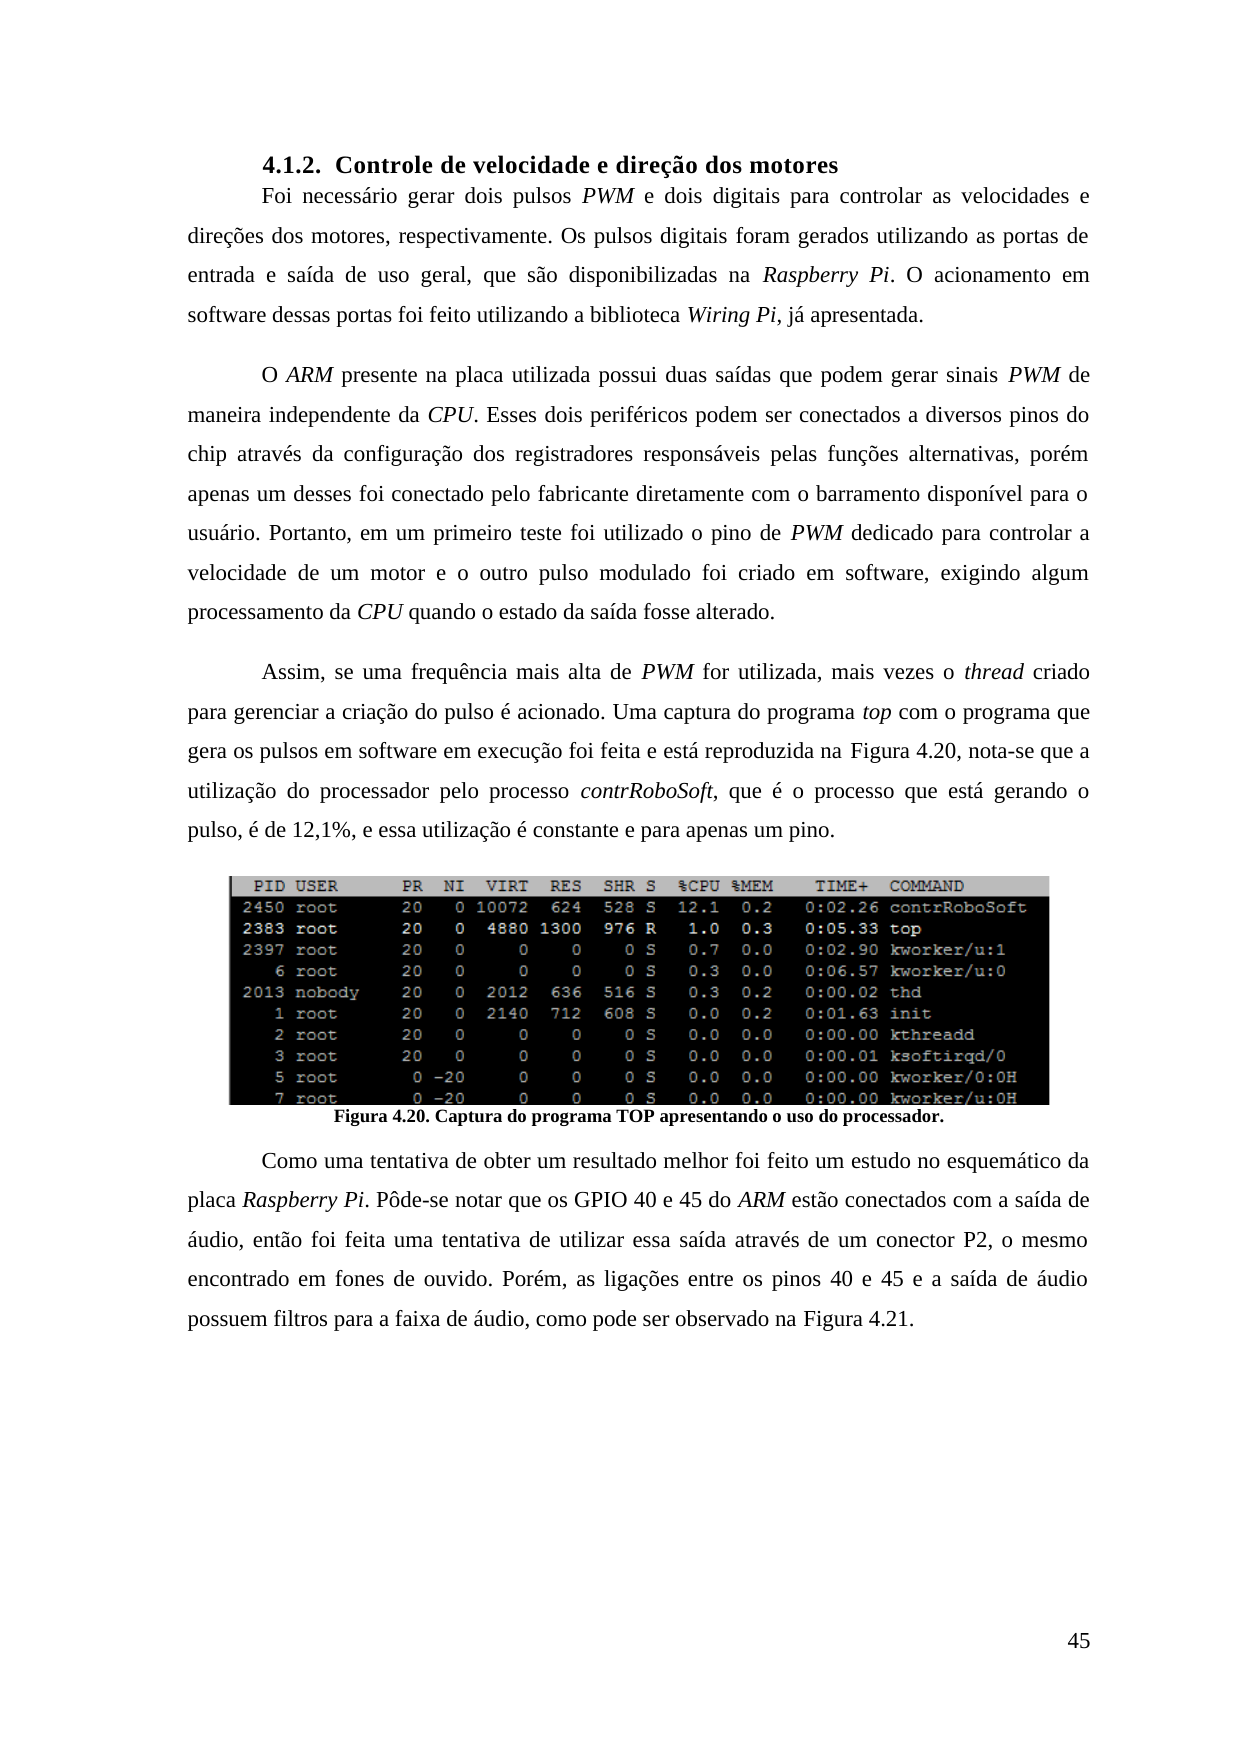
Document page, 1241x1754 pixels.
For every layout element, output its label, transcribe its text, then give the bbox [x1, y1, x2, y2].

picture [228, 876, 1050, 1105]
text Foi necessário gerar dois pulsos PWM e dois digitais para controlar as velocidades e direções dos motores, respectivamente. Os pulsos digitais foram gerados utilizando as portas de entrada e saída de uso geral, que são disponibilizadas na Raspberry Pi. O acionamento em software dessas portas foi feito utilizando a biblioteca Wiring Pi, já apresentada. [187, 182, 1090, 327]
subtitle Controle de velocidade e direção dos motores [262, 150, 1090, 179]
text O ARM presente na placa utilizada possui duas saídas que podem gerar sinais PWM de maneira independente da CPU. Esses dois periféricos podem ser conectados a diversos pinos do chip através da configuração dos registradores responsáveis pelas funções alternativas, porém apenas um desses foi conectado pelo fabricante diretamente com o barramento disponível para o usuário. Portanto, em um primeiro teste foi utilizado o pino de PWM dedicado para controlar a velocidade de um motor e o outro pulso modulado foi criado em software, exigindo algum processamento da CPU quando o estado da saída fosse alterado. [187, 361, 1090, 624]
